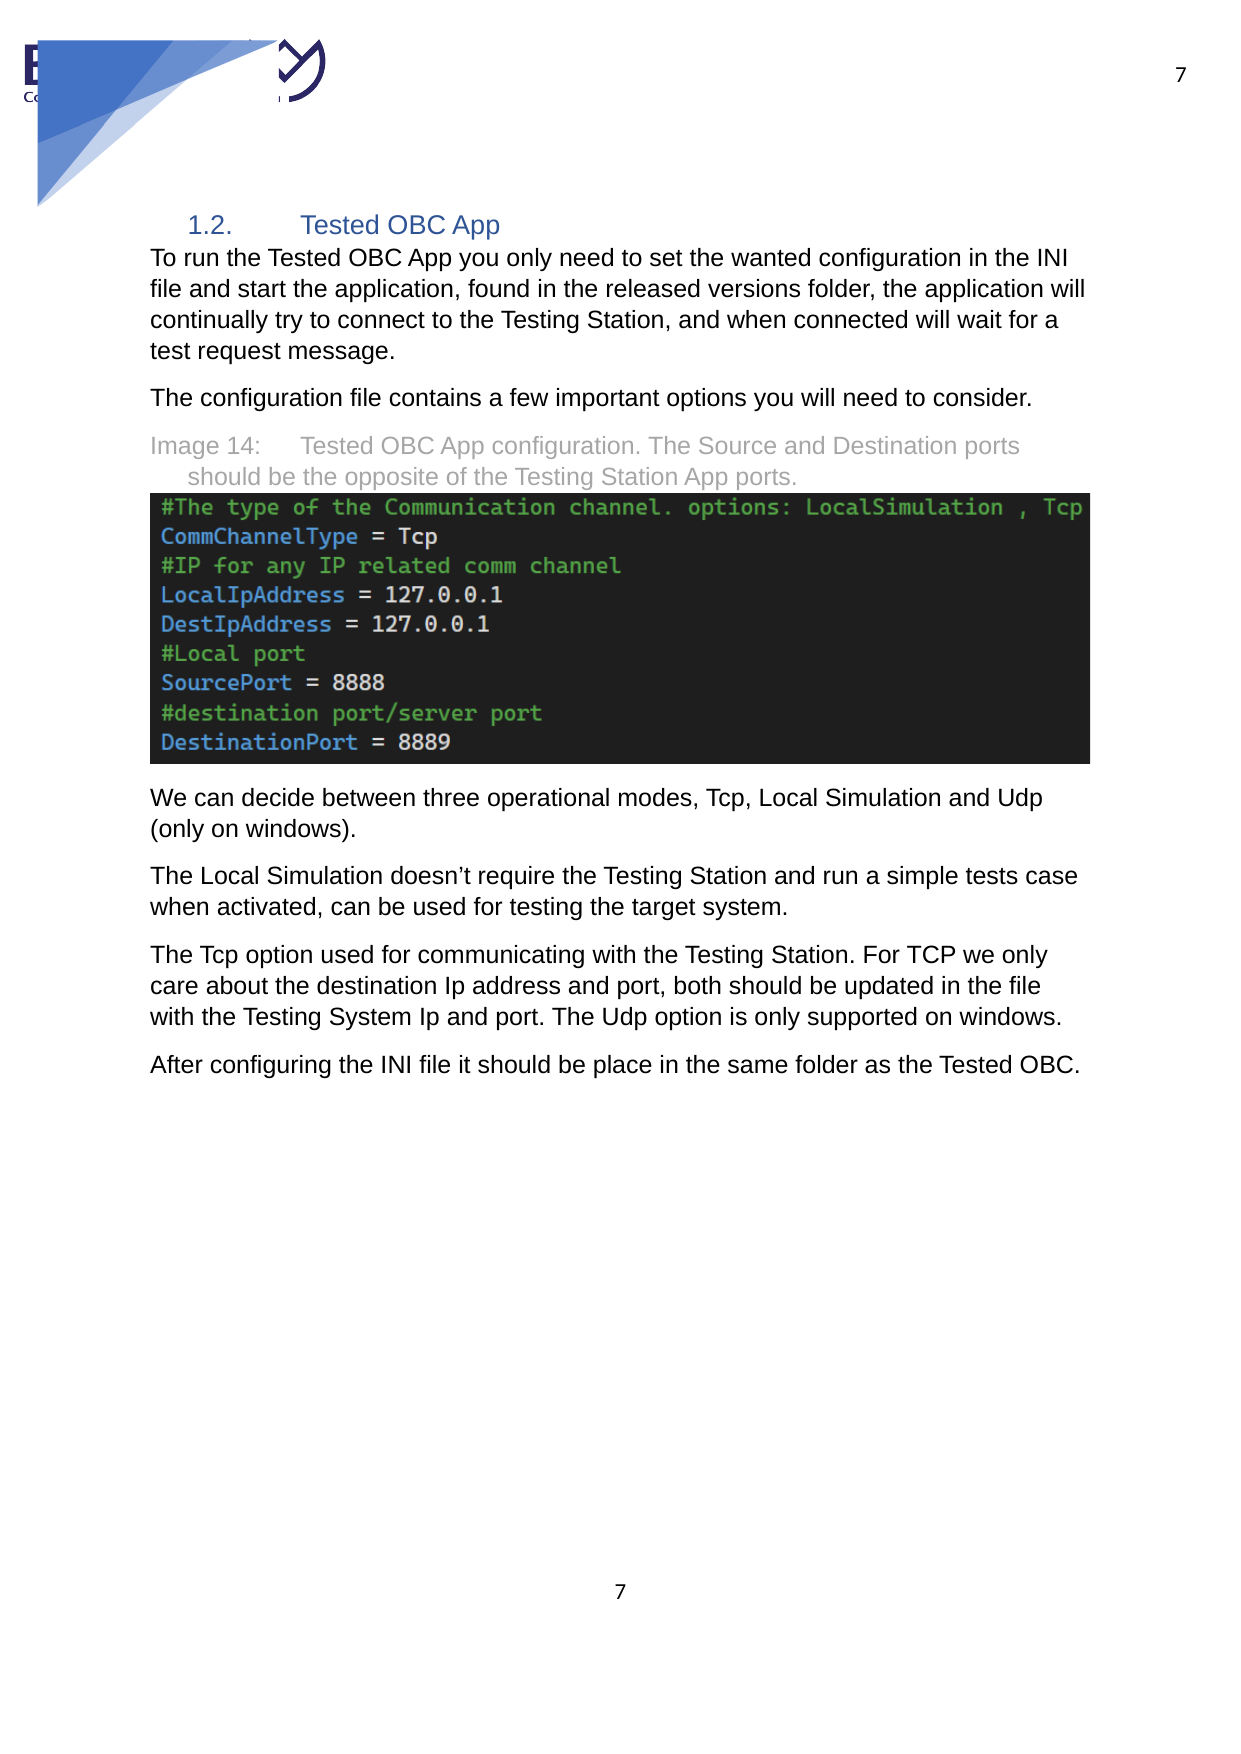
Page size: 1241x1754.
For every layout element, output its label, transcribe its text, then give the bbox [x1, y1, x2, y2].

text To run the Tested OBC App you only need to set the wanted configuration in the INI file and start the application, found in the released versions folder, the application will continually try to connect to the Testing Station, and when connected will wait for a test request message. [150, 242, 1090, 364]
text The configuration file contains a few important options you will need to consider. [150, 383, 1090, 412]
text The Local Simulation doesn’t require the Testing Station and run a simple tests case when activated, can be used for testing the target system. [150, 861, 1090, 921]
text We can decide between three operational modes, Tcp, Local Simulation and Udp (only on windows). [150, 783, 1090, 842]
picture [150, 493, 1091, 764]
text The Tcp option used for communicating with the Testing Station. For TCP we only care about the destination Ip address and port, both should be updated in the file with the Testing System Ip and port. The Udp option is only supported on windows. [150, 940, 1090, 1031]
text After configuring the INI file it should be place in the same folder as the Tested OBC. [150, 1050, 1090, 1079]
text Tested OBC App configuration. The Source and Destination ports should be the opposite of the Testing Station App ports. [150, 431, 1090, 491]
picture [7, 31, 335, 209]
subtitle Tested OBC App [187, 209, 1090, 240]
